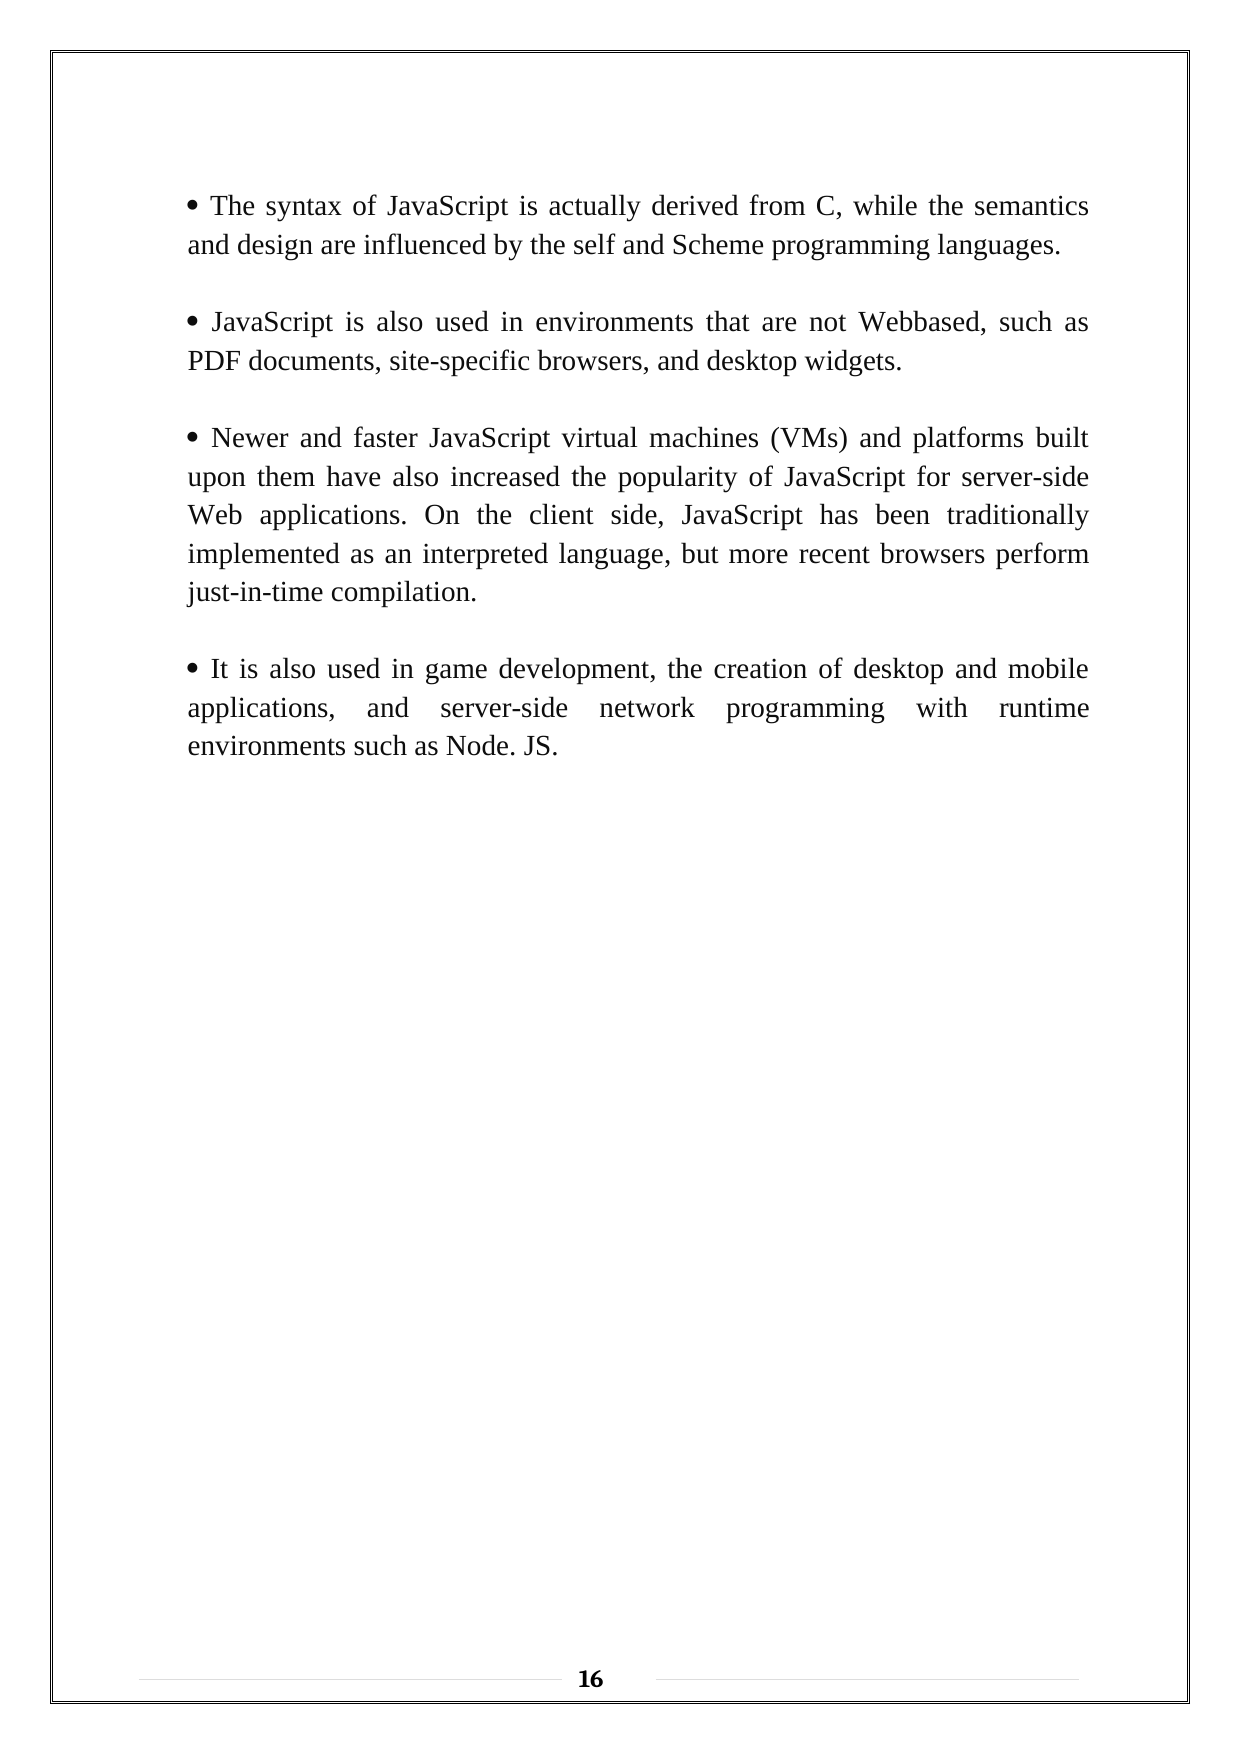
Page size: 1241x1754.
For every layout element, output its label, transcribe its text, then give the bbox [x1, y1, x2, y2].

list The syntax of JavaScript is actually derived from C, while the semantics and design are influenced by the self and Scheme programming languages. [187, 188, 1090, 261]
list JavaScript is also used in environments that are not Webbased, such as PDF documents, site-specific browsers, and desktop widgets. [187, 304, 1090, 376]
list Newer and faster JavaScript virtual machines (VMs) and platforms built upon them have also increased the popularity of JavaScript for server-side Web applications. On the client side, JavaScript has been traditionally implemented as an interpreted language, but more recent browsers perform just-in-time compilation. [187, 420, 1090, 608]
list It is also used in game development, the creation of desktop and mobile applications, and server-side network programming with runtime environments such as Node. JS. [187, 651, 1090, 762]
